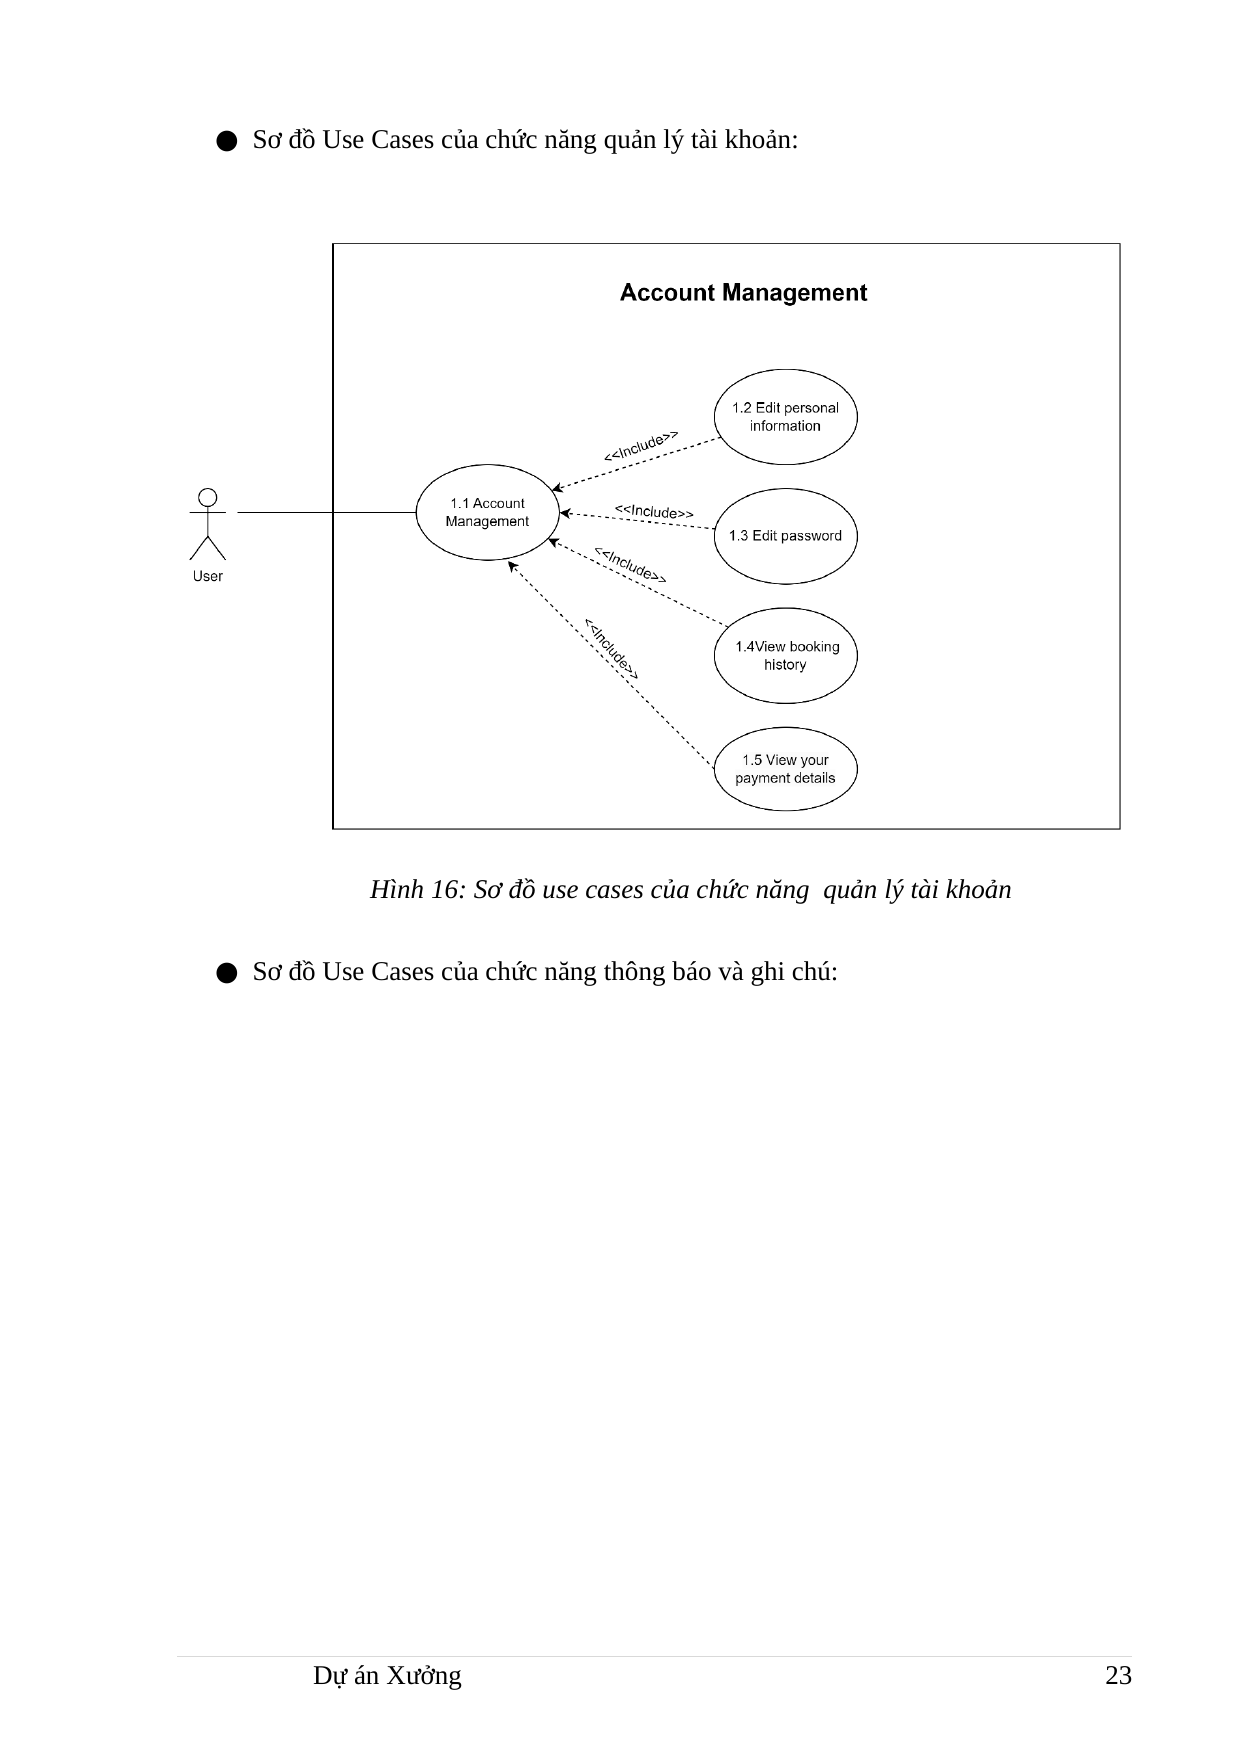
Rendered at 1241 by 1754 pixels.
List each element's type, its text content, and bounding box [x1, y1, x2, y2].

list Hình 16: Sơ đồ use cases của chức năng quản lý tài khoản [252, 873, 1132, 904]
list Sơ đồ Use Cases của chức năng thông báo và ghi chú: [215, 941, 1132, 996]
picture [177, 232, 1132, 841]
list Sơ đồ Use Cases của chức năng quản lý tài khoản: [215, 108, 1132, 164]
